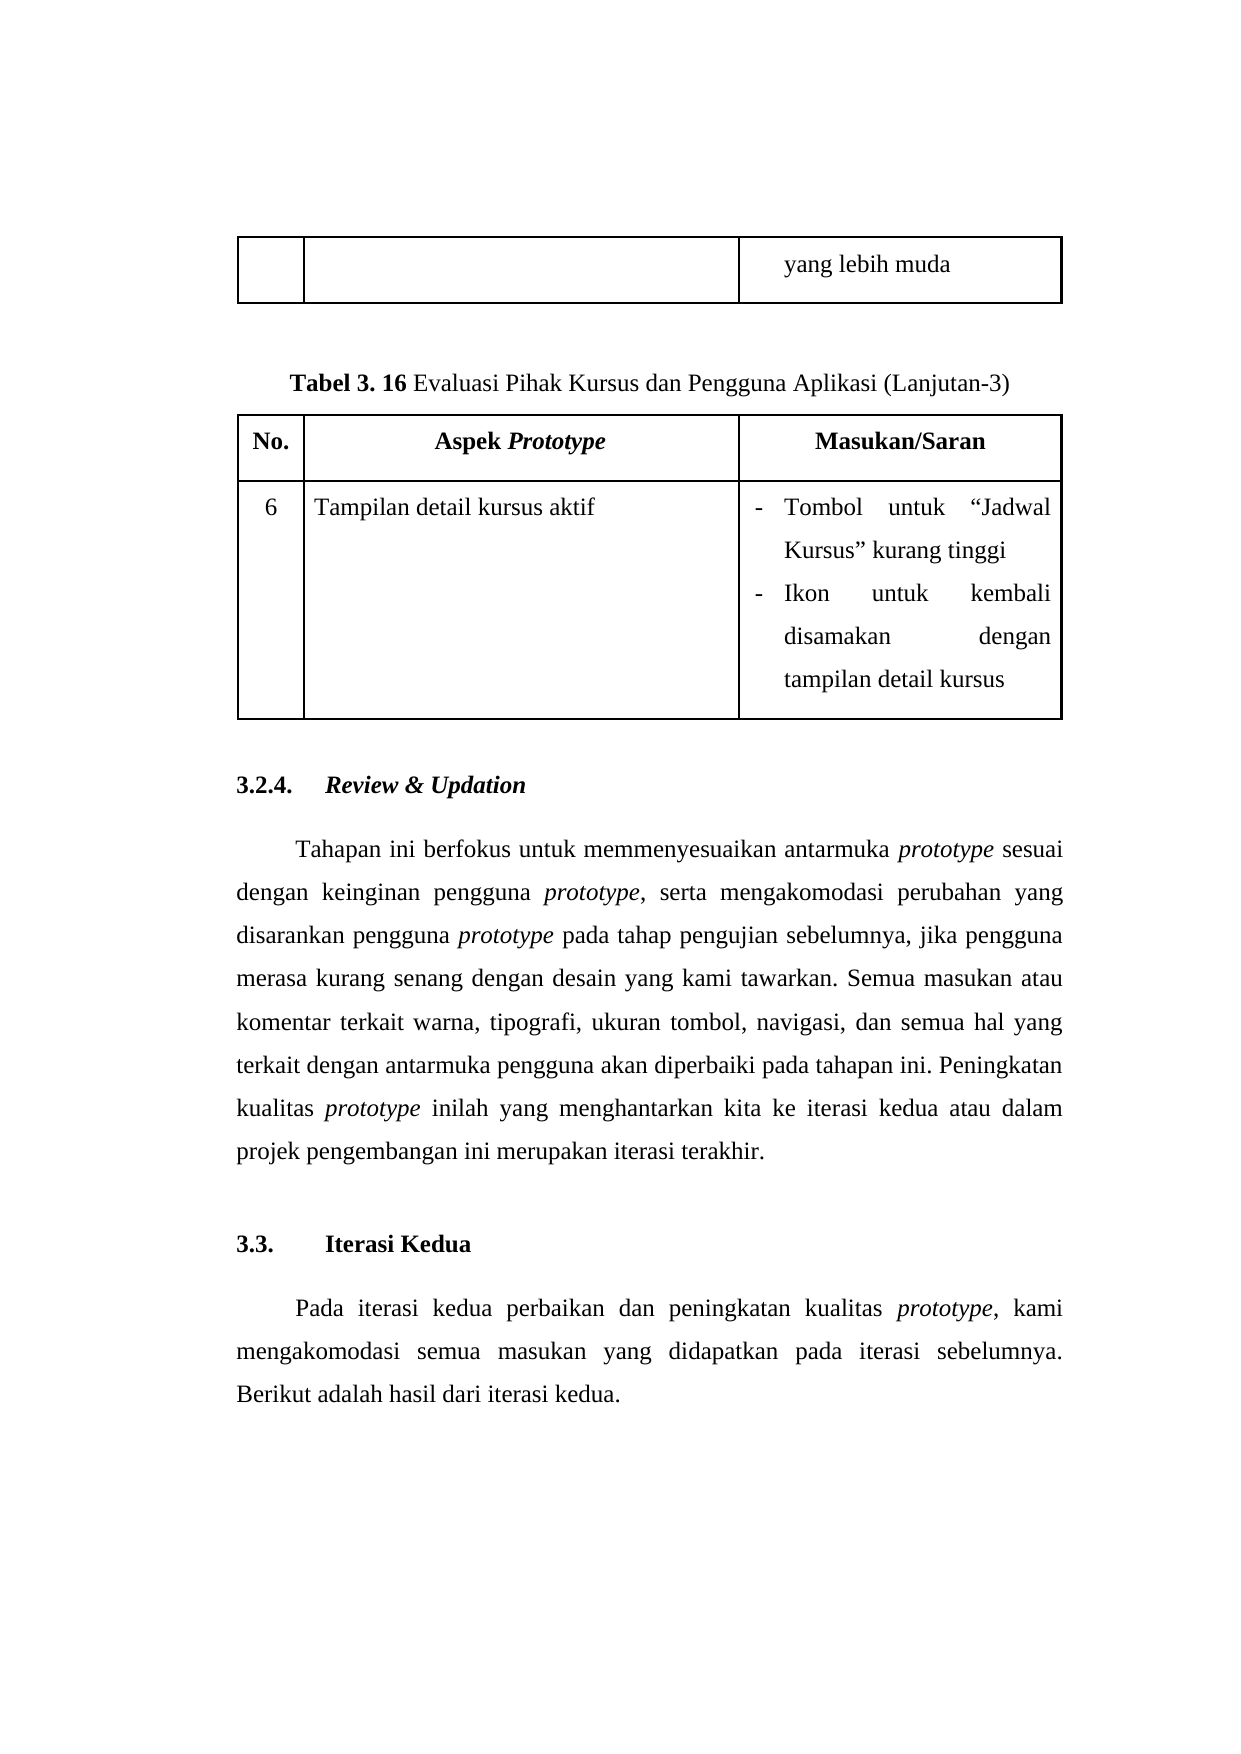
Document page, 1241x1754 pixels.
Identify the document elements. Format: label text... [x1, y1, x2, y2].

text Pada iterasi kedua perbaikan dan peningkatan kualitas prototype, kami mengakomodasi semua masukan yang didapatkan pada iterasi sebelumnya. Berikut adalah hasil dari iterasi kedua. [236, 1293, 1063, 1408]
text Tahapan ini berfokus untuk memmenyesuaikan antarmuka prototype sesuai dengan keinginan pengguna prototype, serta mengakomodasi perubahan yang disarankan pengguna prototype pada tahap pengujian sebelumnya, jika pengguna merasa kurang senang dengan desain yang kami tawarkan. Semua masukan atau komentar terkait warna, tipografi, ukuran tombol, navigasi, dan semua hal yang terkait dengan antarmuka pengguna akan diperbaiki pada tahapan ini. Peningkatan kualitas prototype inilah yang menghantarkan kita ke iterasi kedua atau dalam projek pengembangan ini merupakan iterasi terakhir. [236, 834, 1063, 1165]
table_header No. [239, 416, 303, 479]
table_header Masukan/Saran [740, 416, 1060, 479]
table_cell Tombol untuk “Jadwal Kursus” kurang tinggi Ikon untuk kembali disamakan dengan tampilan detail kursus [740, 482, 1060, 718]
subtitle Review & Updation [236, 770, 1063, 799]
subtitle Iterasi Kedua [236, 1229, 1063, 1258]
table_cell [305, 238, 738, 302]
table_cell 6 [239, 482, 303, 718]
table_cell Tampilan detail kursus aktif [305, 482, 738, 718]
table_cell 5 [239, 238, 303, 302]
table_header Aspek Prototype [305, 416, 738, 479]
text Tabel 3. 16 Evaluasi Pihak Kursus dan Pengguna Aplikasi (Lanjutan-3) [236, 368, 1063, 397]
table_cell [740, 238, 1060, 302]
